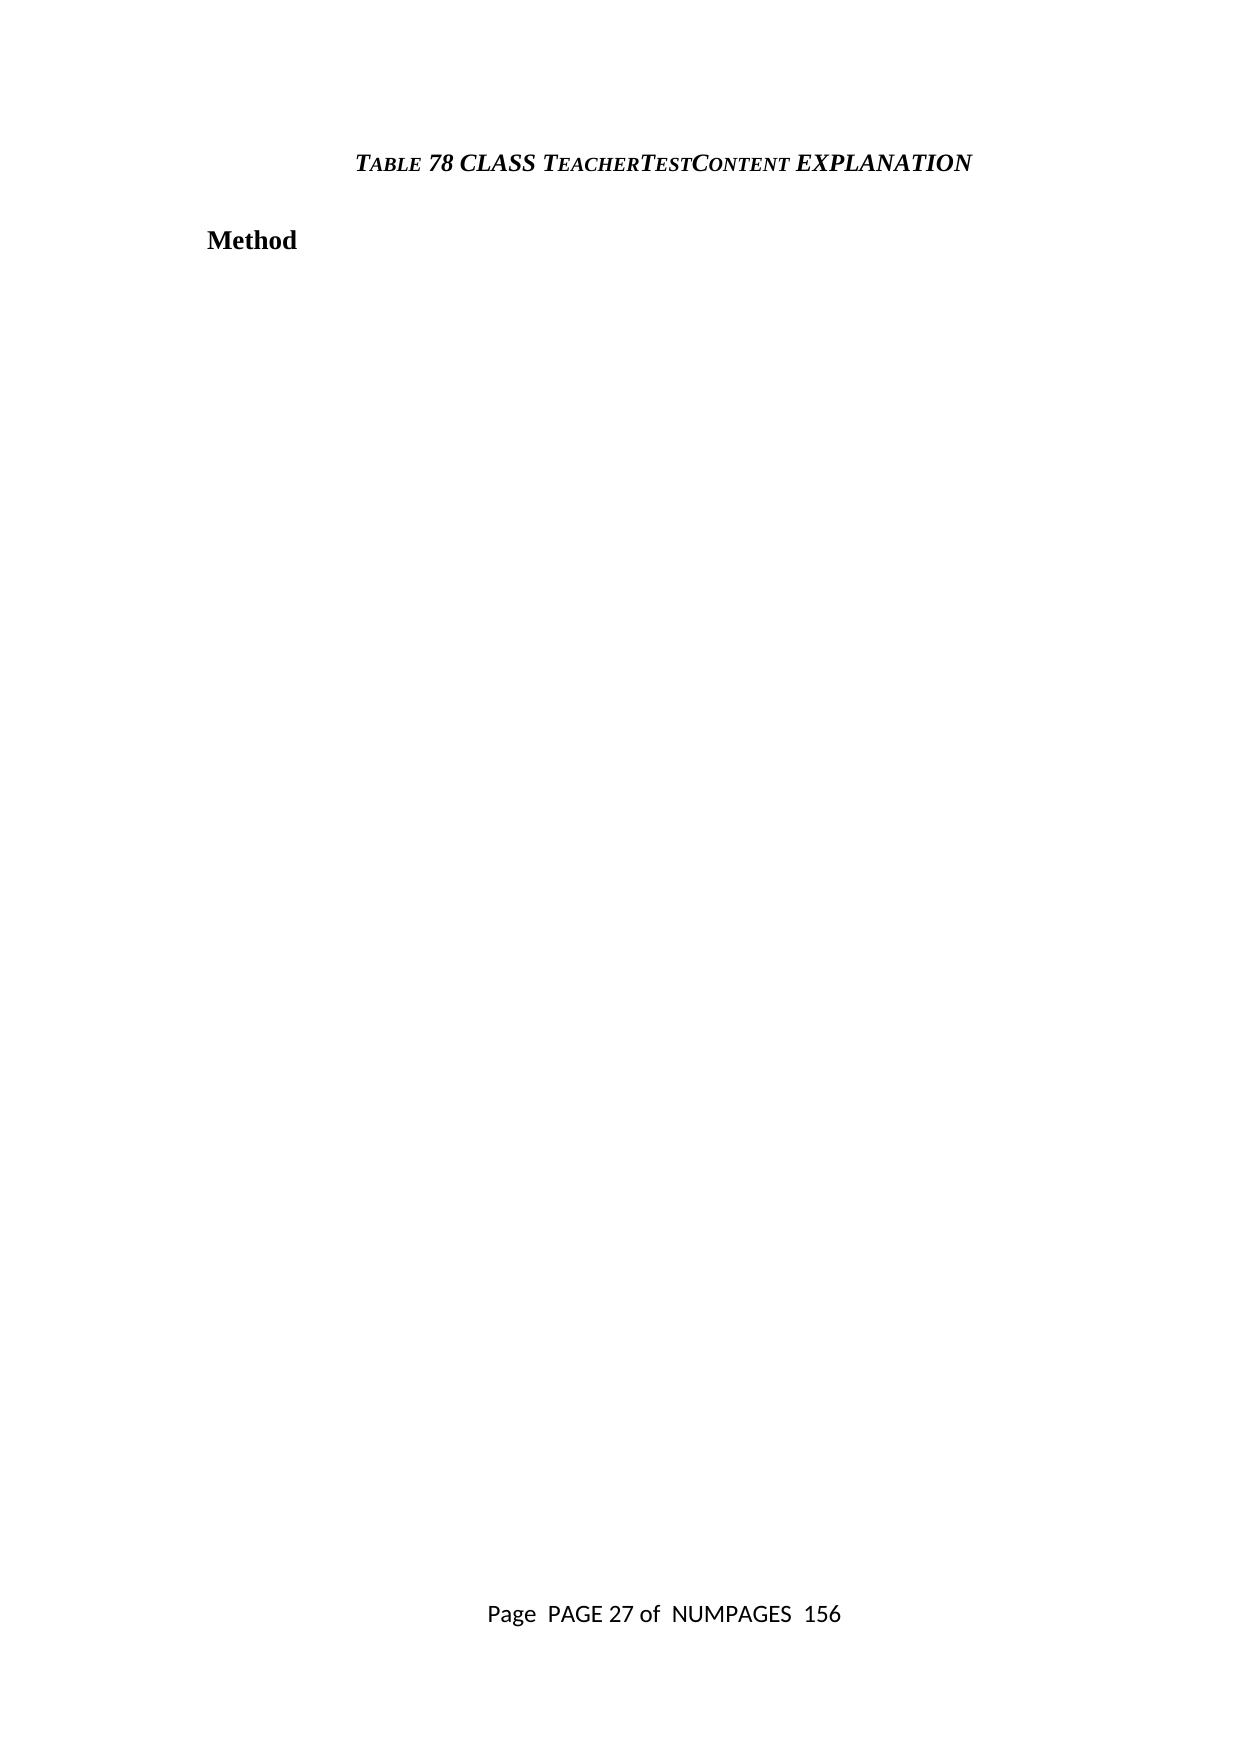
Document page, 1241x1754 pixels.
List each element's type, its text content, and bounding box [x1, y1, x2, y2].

text Method [207, 224, 1122, 255]
